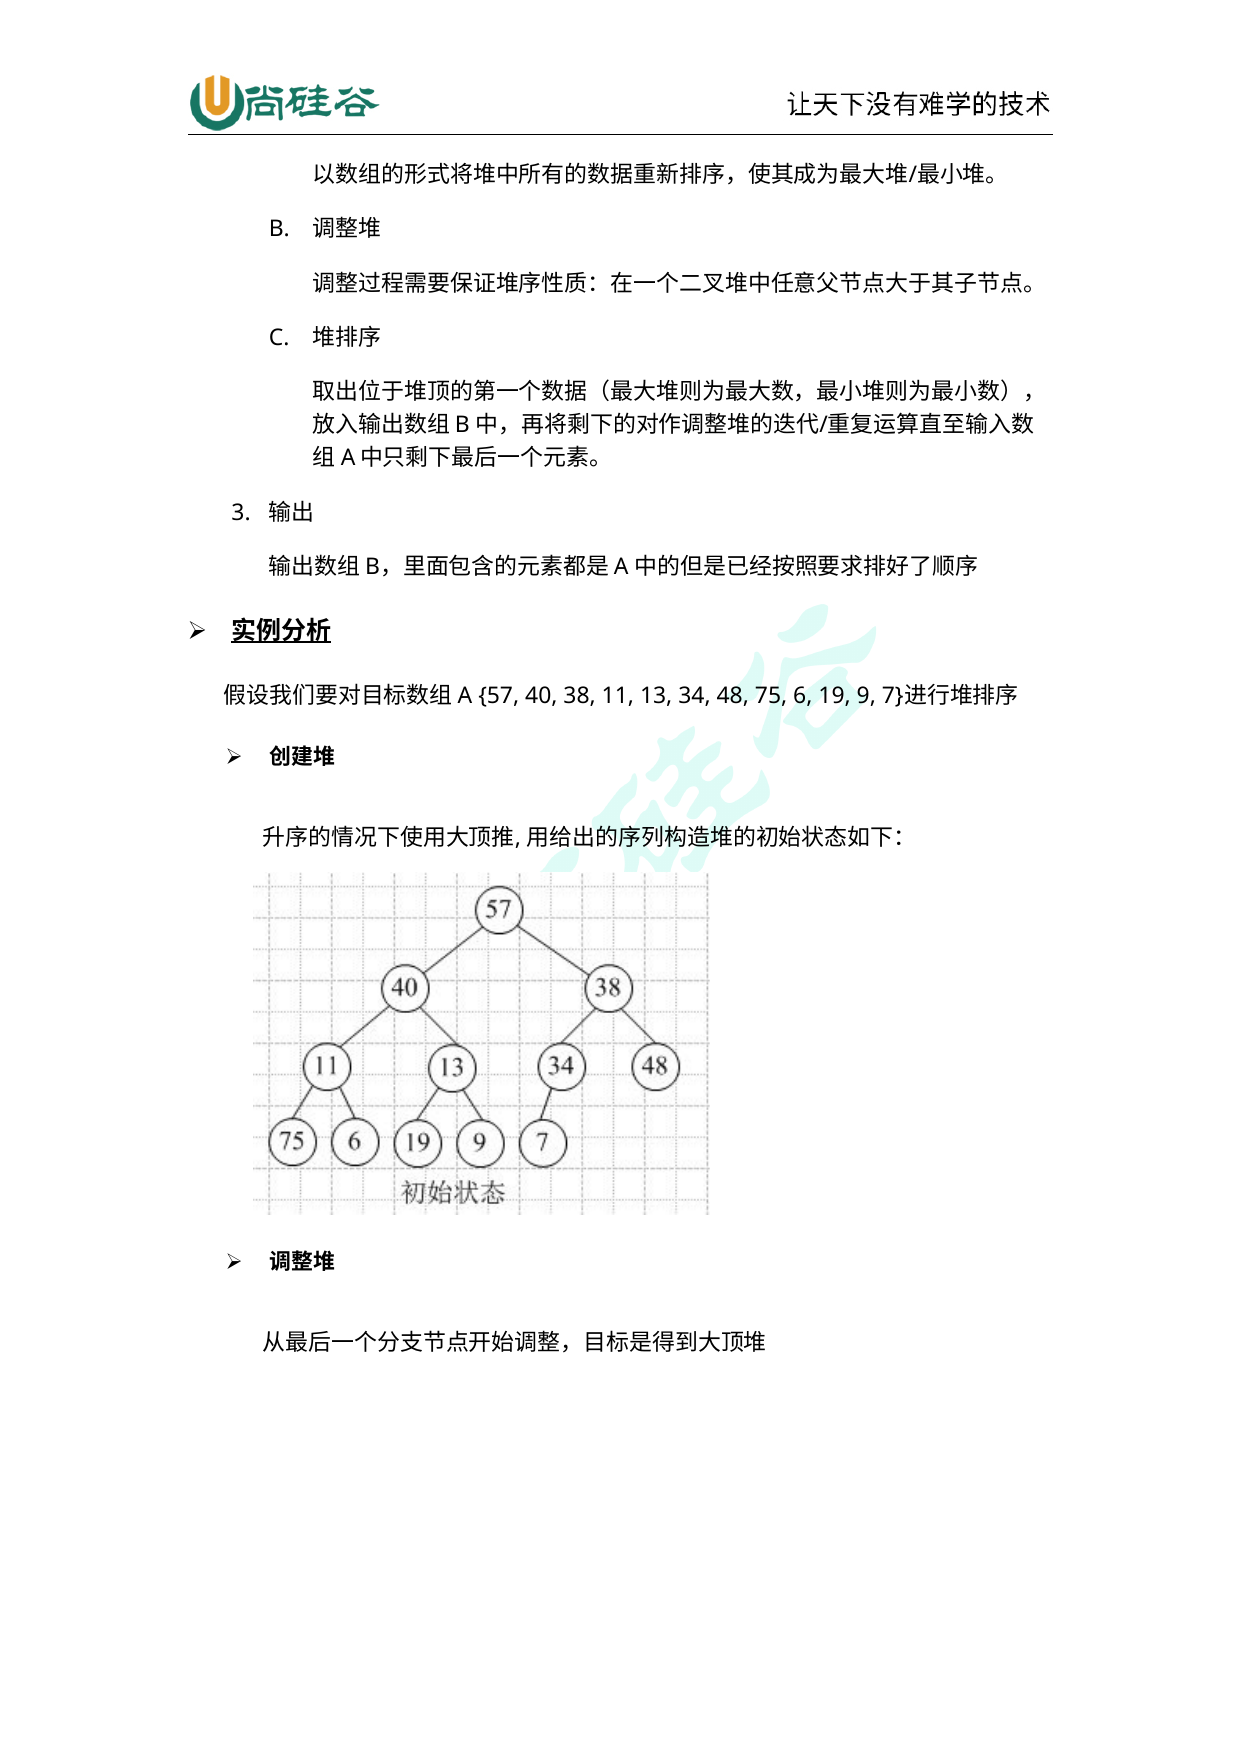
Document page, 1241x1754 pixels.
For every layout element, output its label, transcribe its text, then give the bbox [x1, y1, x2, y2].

list 堆排序 [269, 318, 1053, 352]
list 调整堆 [269, 210, 1053, 244]
picture [187, 73, 1053, 132]
list 取出位于堆顶的第一个数据（最大堆则为最大数，最小堆则为最小数），放入输出数组B 中，再将剩下的对作调整堆的迭代/重复运算直至输入数组 A中只剩下最后一个元素。 [312, 373, 1053, 473]
list 调整过程需要保证堆序性质：在一个二叉堆中任意父节点大于其子节点。 [312, 264, 1053, 298]
subtitle 创建堆 [225, 739, 1053, 771]
subtitle 实例分析 [187, 610, 1053, 646]
text 从最后一个分支节点开始调整，目标是得到大顶堆 [187, 1323, 1053, 1357]
text 升序的情况下使用大顶推, 用给出的序列构造堆的初始状态如下： [187, 819, 1053, 852]
list 以数组的形式将堆中所有的数据重新排序，使其成为最大堆/最小堆。 [312, 156, 1053, 189]
picture [253, 872, 710, 1215]
text 假设我们要对目标数组 A {57, 40, 38, 11, 13, 34, 48, 75, 6, 19, 9, 7}进行堆排序 [187, 677, 1053, 710]
list 输出数组B，里面包含的元素都是A 中的但是已经按照要求排好了顺序 [269, 548, 1053, 581]
list 输出 [231, 493, 1053, 527]
subtitle 调整堆 [225, 1244, 1053, 1275]
